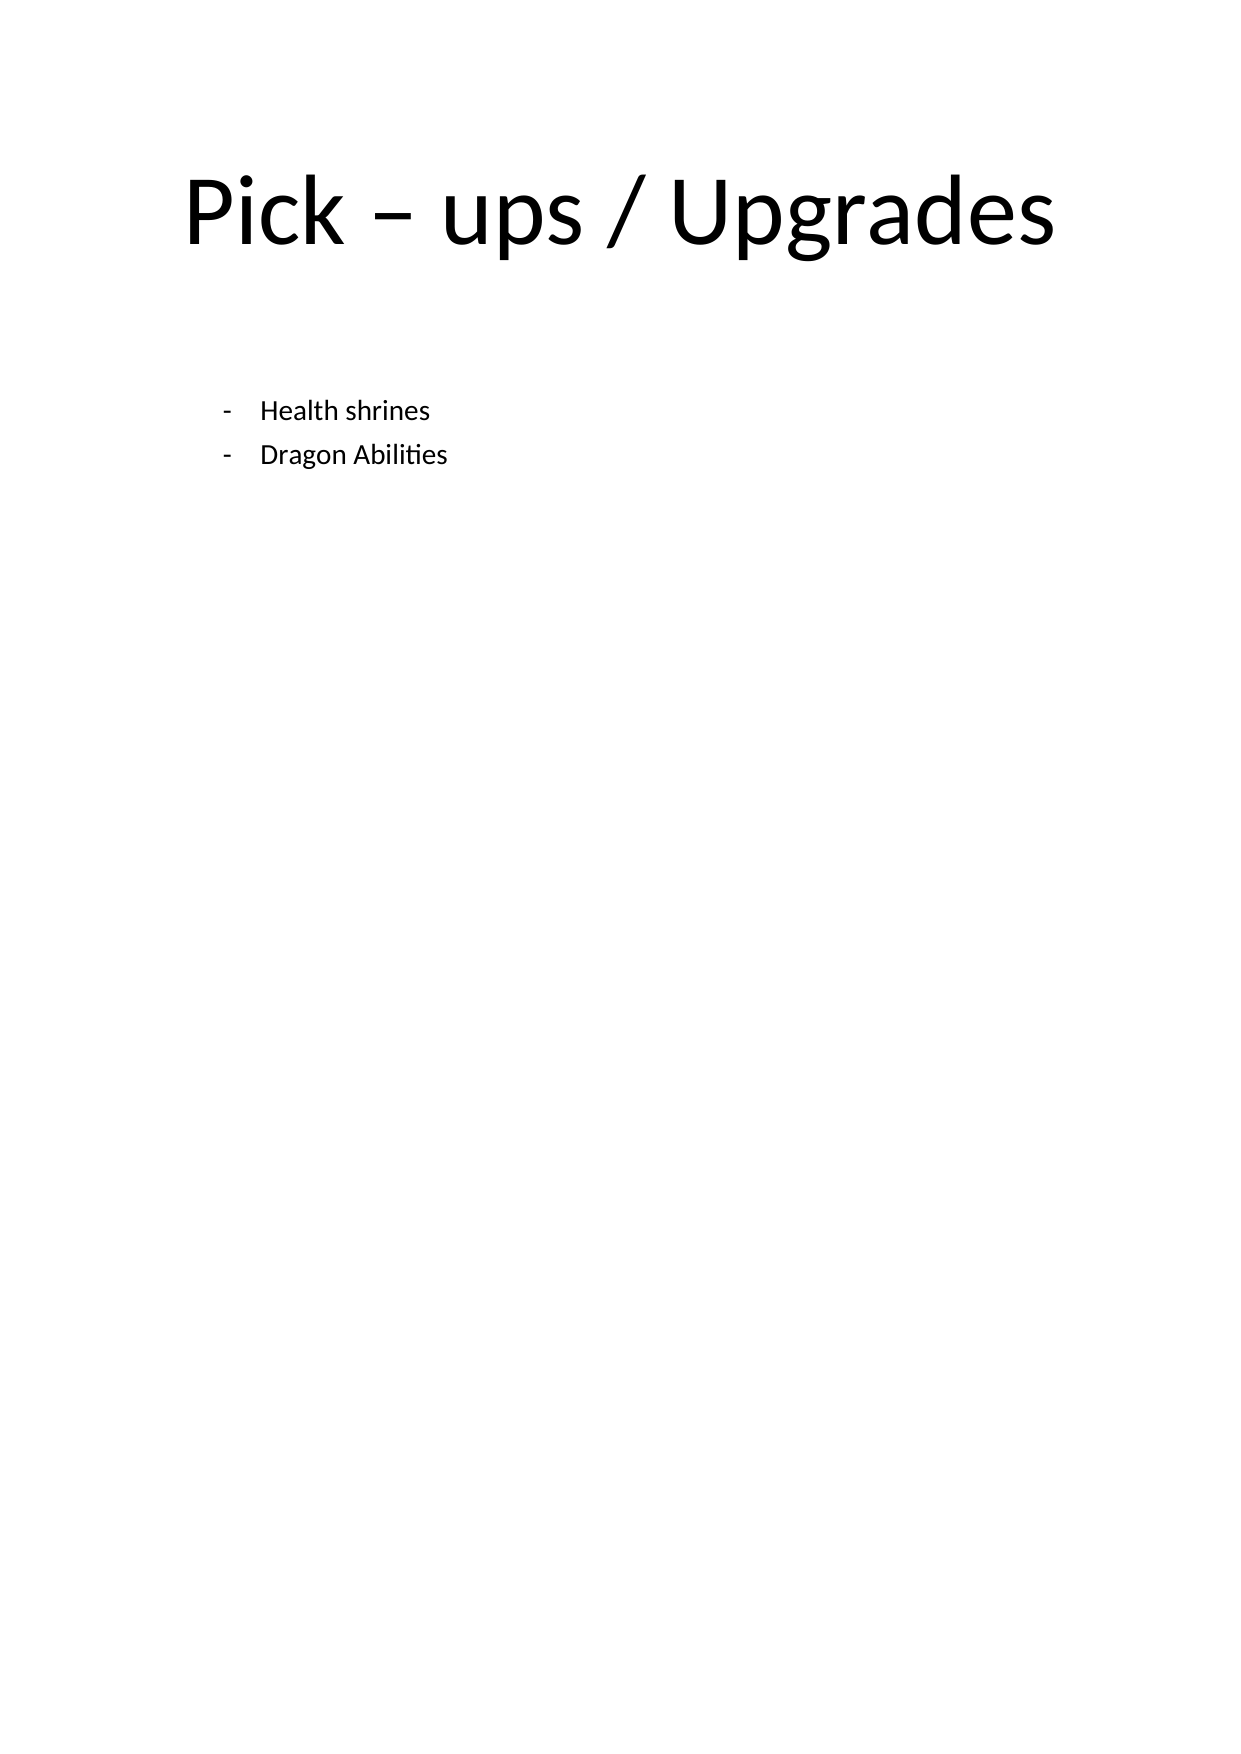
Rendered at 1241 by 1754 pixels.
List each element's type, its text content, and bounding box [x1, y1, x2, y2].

list Health shrines [223, 392, 1093, 427]
list Dragon Abilities [223, 436, 1093, 472]
text Pick – ups / Upgrades [148, 148, 1093, 270]
